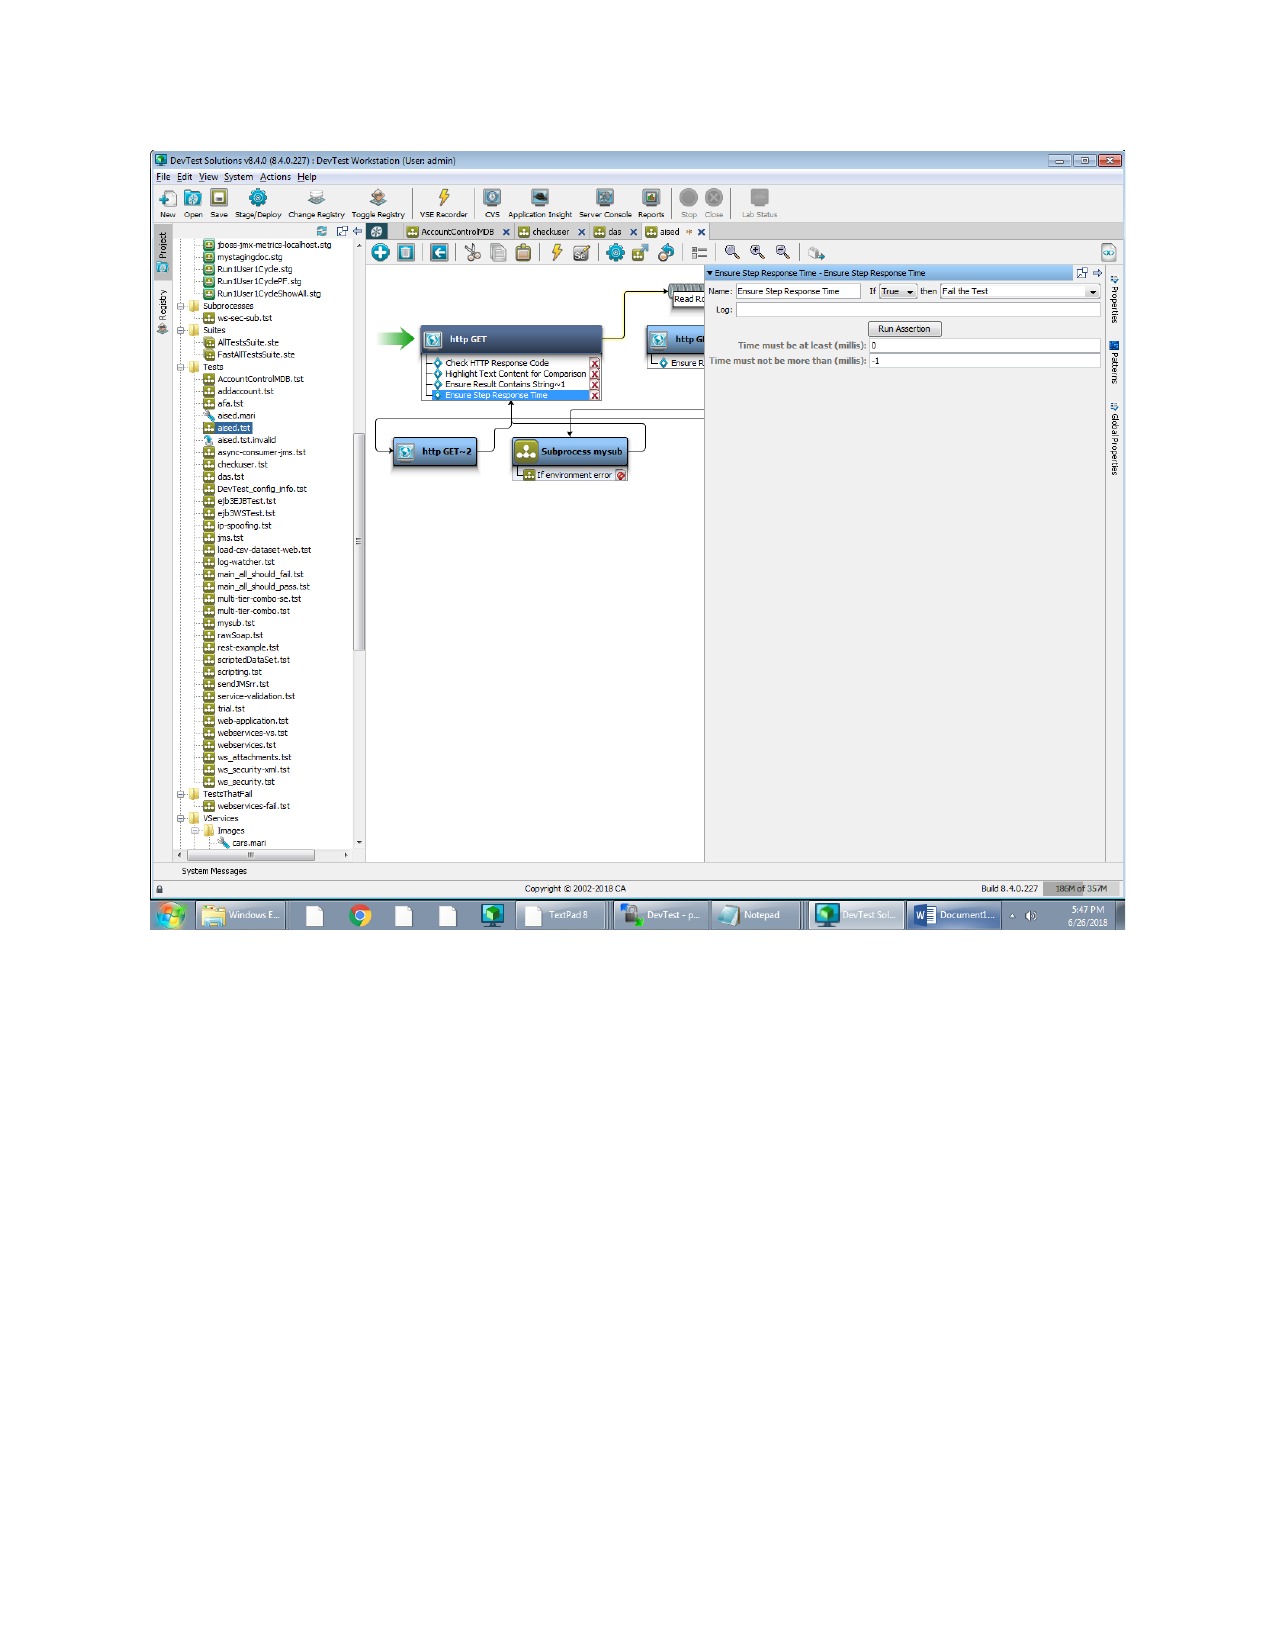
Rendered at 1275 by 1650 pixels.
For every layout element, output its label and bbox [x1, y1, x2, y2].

picture [150, 150, 1125, 930]
